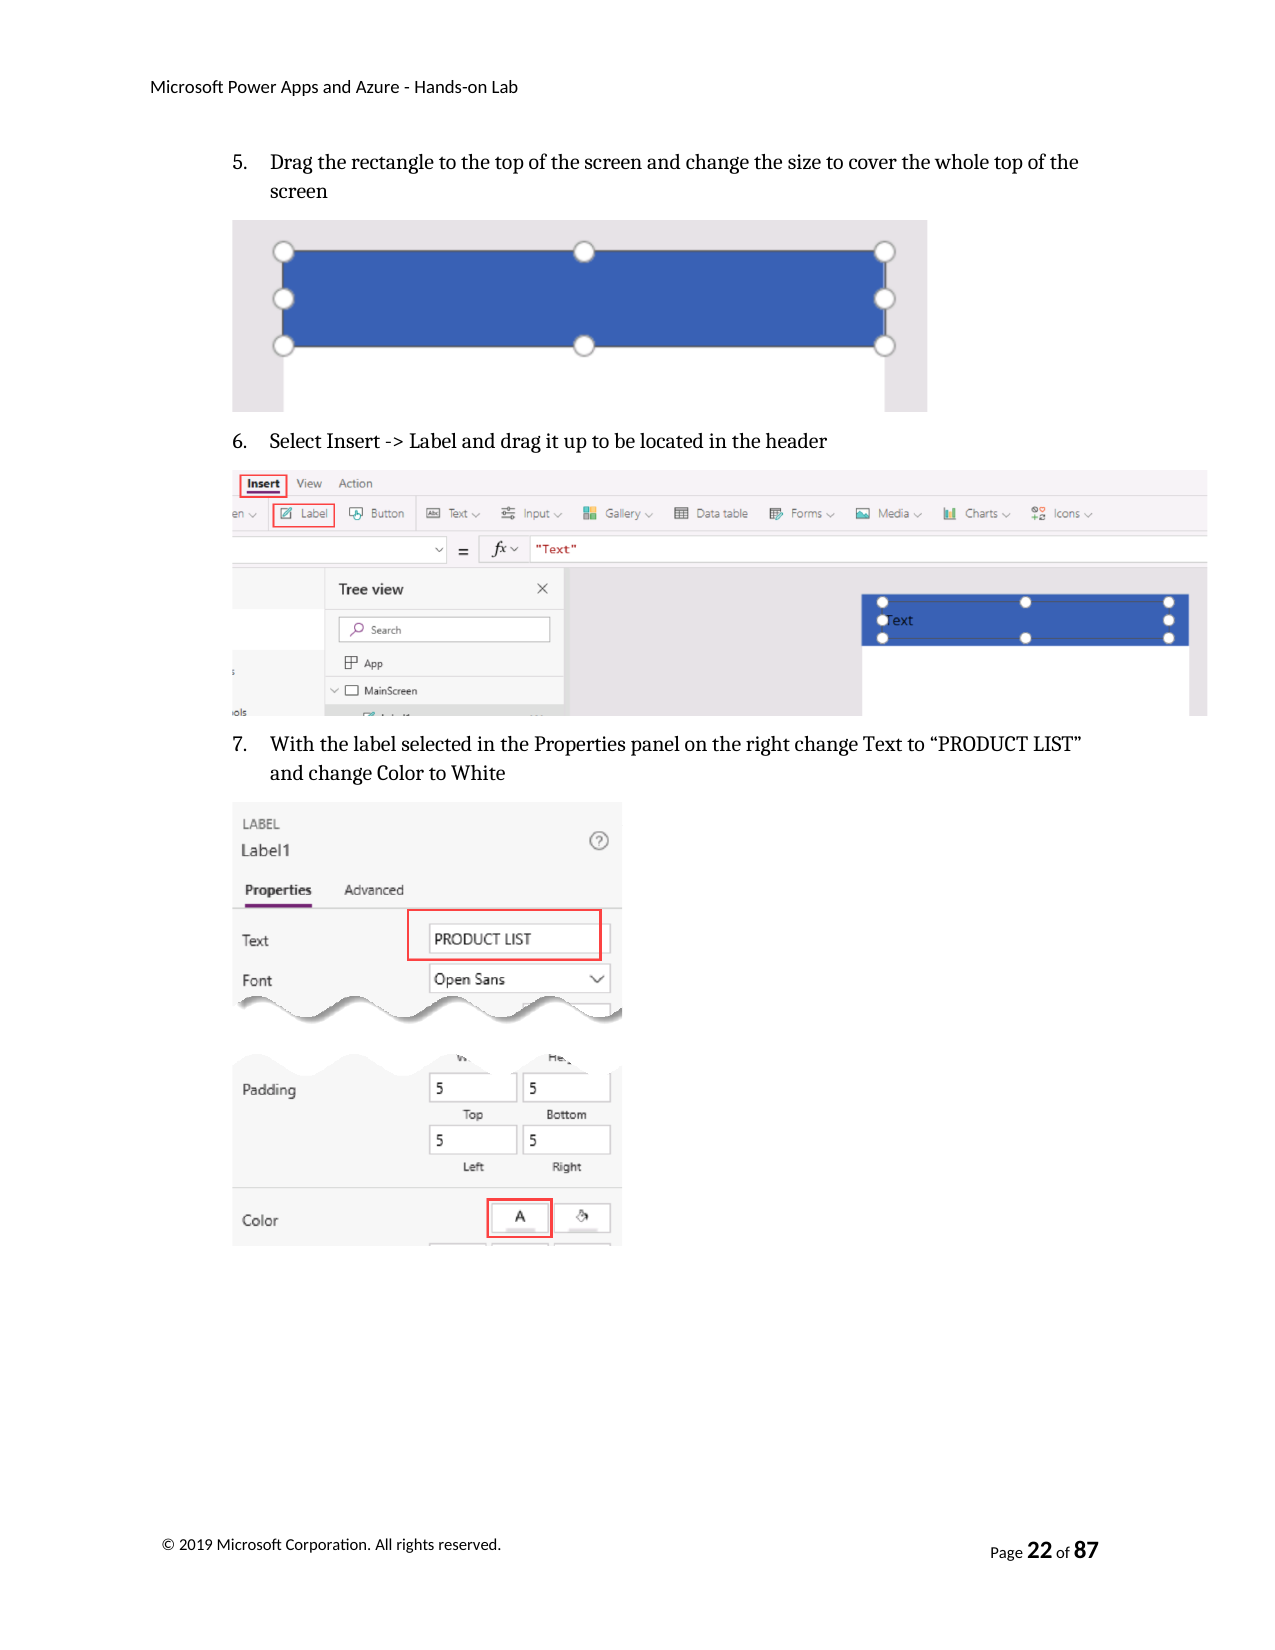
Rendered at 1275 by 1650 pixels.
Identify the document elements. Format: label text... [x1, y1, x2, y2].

list Select Insert -> Label and drag it up to be located in the header [232, 428, 1110, 454]
list With the label selected in the Properties panel on the right change Text to “PRODUCT LIST” and change Color to White [232, 732, 1110, 786]
list Drag the rectangle to the top of the screen and change the size to cover the whole top of the screen [232, 150, 1110, 204]
picture [232, 470, 1208, 716]
picture [232, 802, 623, 1246]
picture [232, 220, 928, 412]
